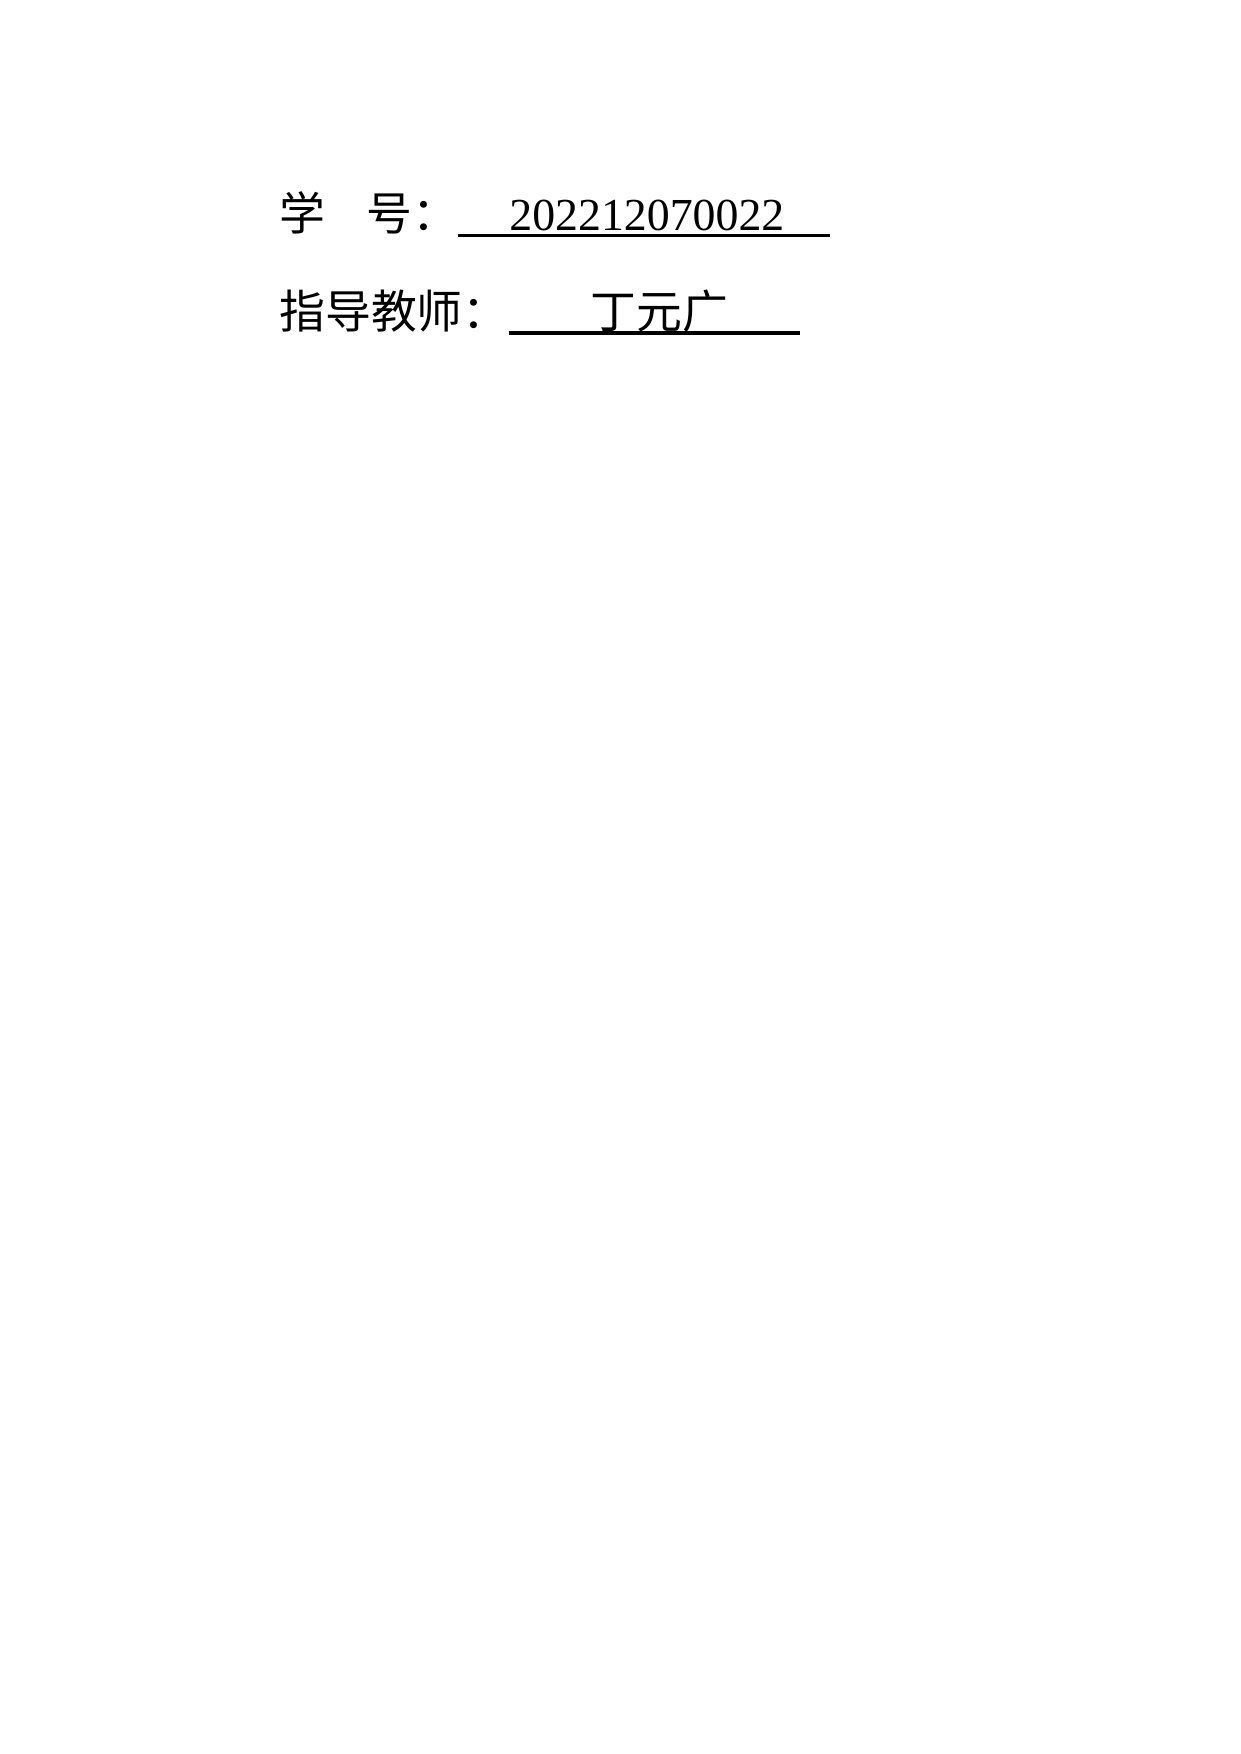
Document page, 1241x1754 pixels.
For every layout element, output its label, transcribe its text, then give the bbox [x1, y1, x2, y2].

text 学 号： 202212070022 [187, 162, 1053, 259]
text 指导教师： 丁元广 [187, 259, 1053, 357]
